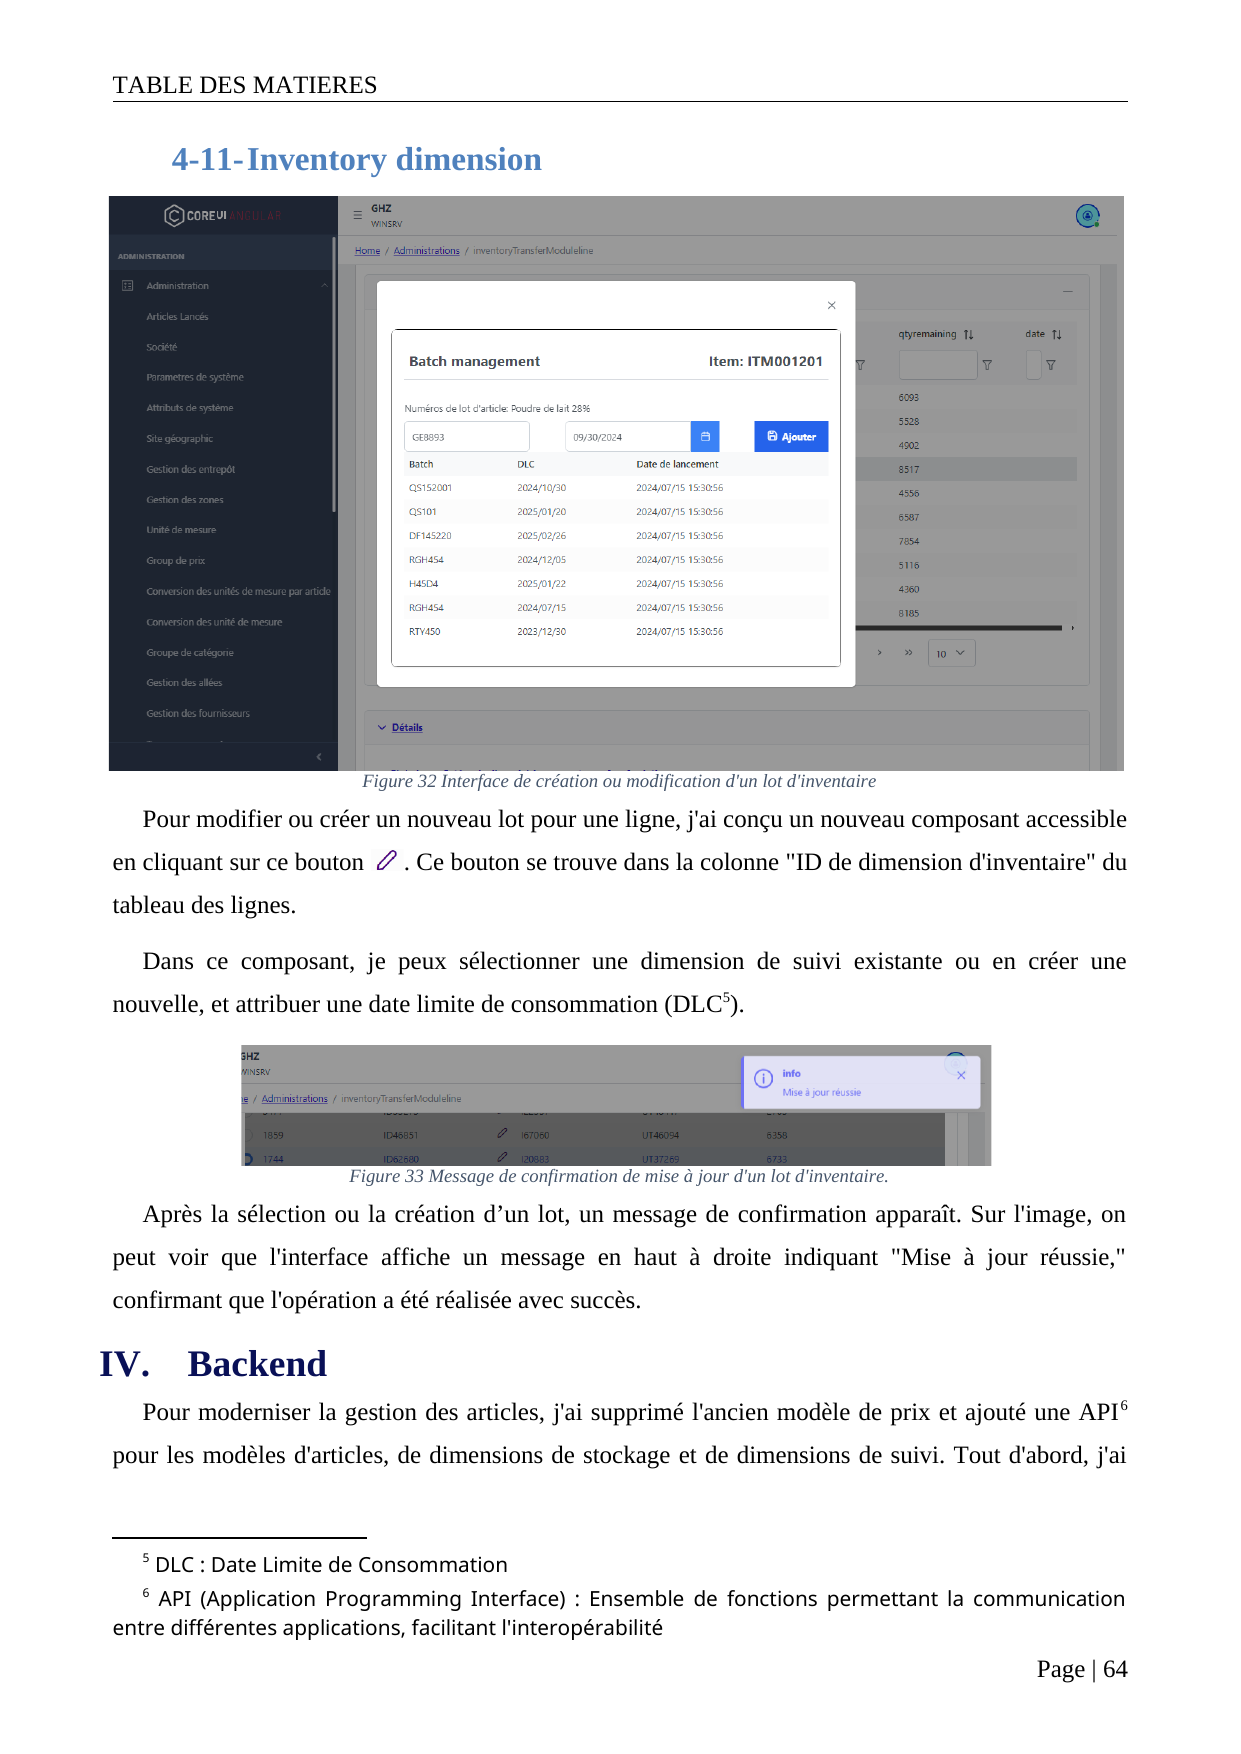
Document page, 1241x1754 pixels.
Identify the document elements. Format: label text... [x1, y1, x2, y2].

subtitle Inventory dimension [172, 139, 1128, 178]
text Pour modifier ou créer un nouveau lot pour une ligne, j'ai conçu un nouveau composant accessible en cliquant sur ce bouton . Ce bouton se trouve dans la colonne "ID de dimension d'inventaire" du tableau des lignes. [112, 804, 1128, 919]
picture [108, 196, 1124, 771]
text Figure 33 Message de confirmation de mise à jour d'un lot d'inventaire. [112, 1165, 1128, 1187]
text Après la sélection ou la création d’un lot, un message de confirmation apparaît. Sur l'image, on peut voir que l'interface affiche un message en haut à droite indiquant "Mise à jour réussie," confirmant que l'opération a été réalisée avec succès. [112, 1199, 1128, 1314]
subtitle Backend [150, 1341, 1128, 1384]
picture [370, 849, 404, 871]
picture [241, 1045, 992, 1166]
text Figure 32 Interface de création ou modification d'un lot d'inventaire [112, 770, 1128, 792]
text Dans ce composant, je peux sélectionner une dimension de suivi existante ou en créer une nouvelle, et attribuer une date limite de consommation (DLC). [112, 946, 1128, 1018]
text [112, 1397, 1128, 1468]
